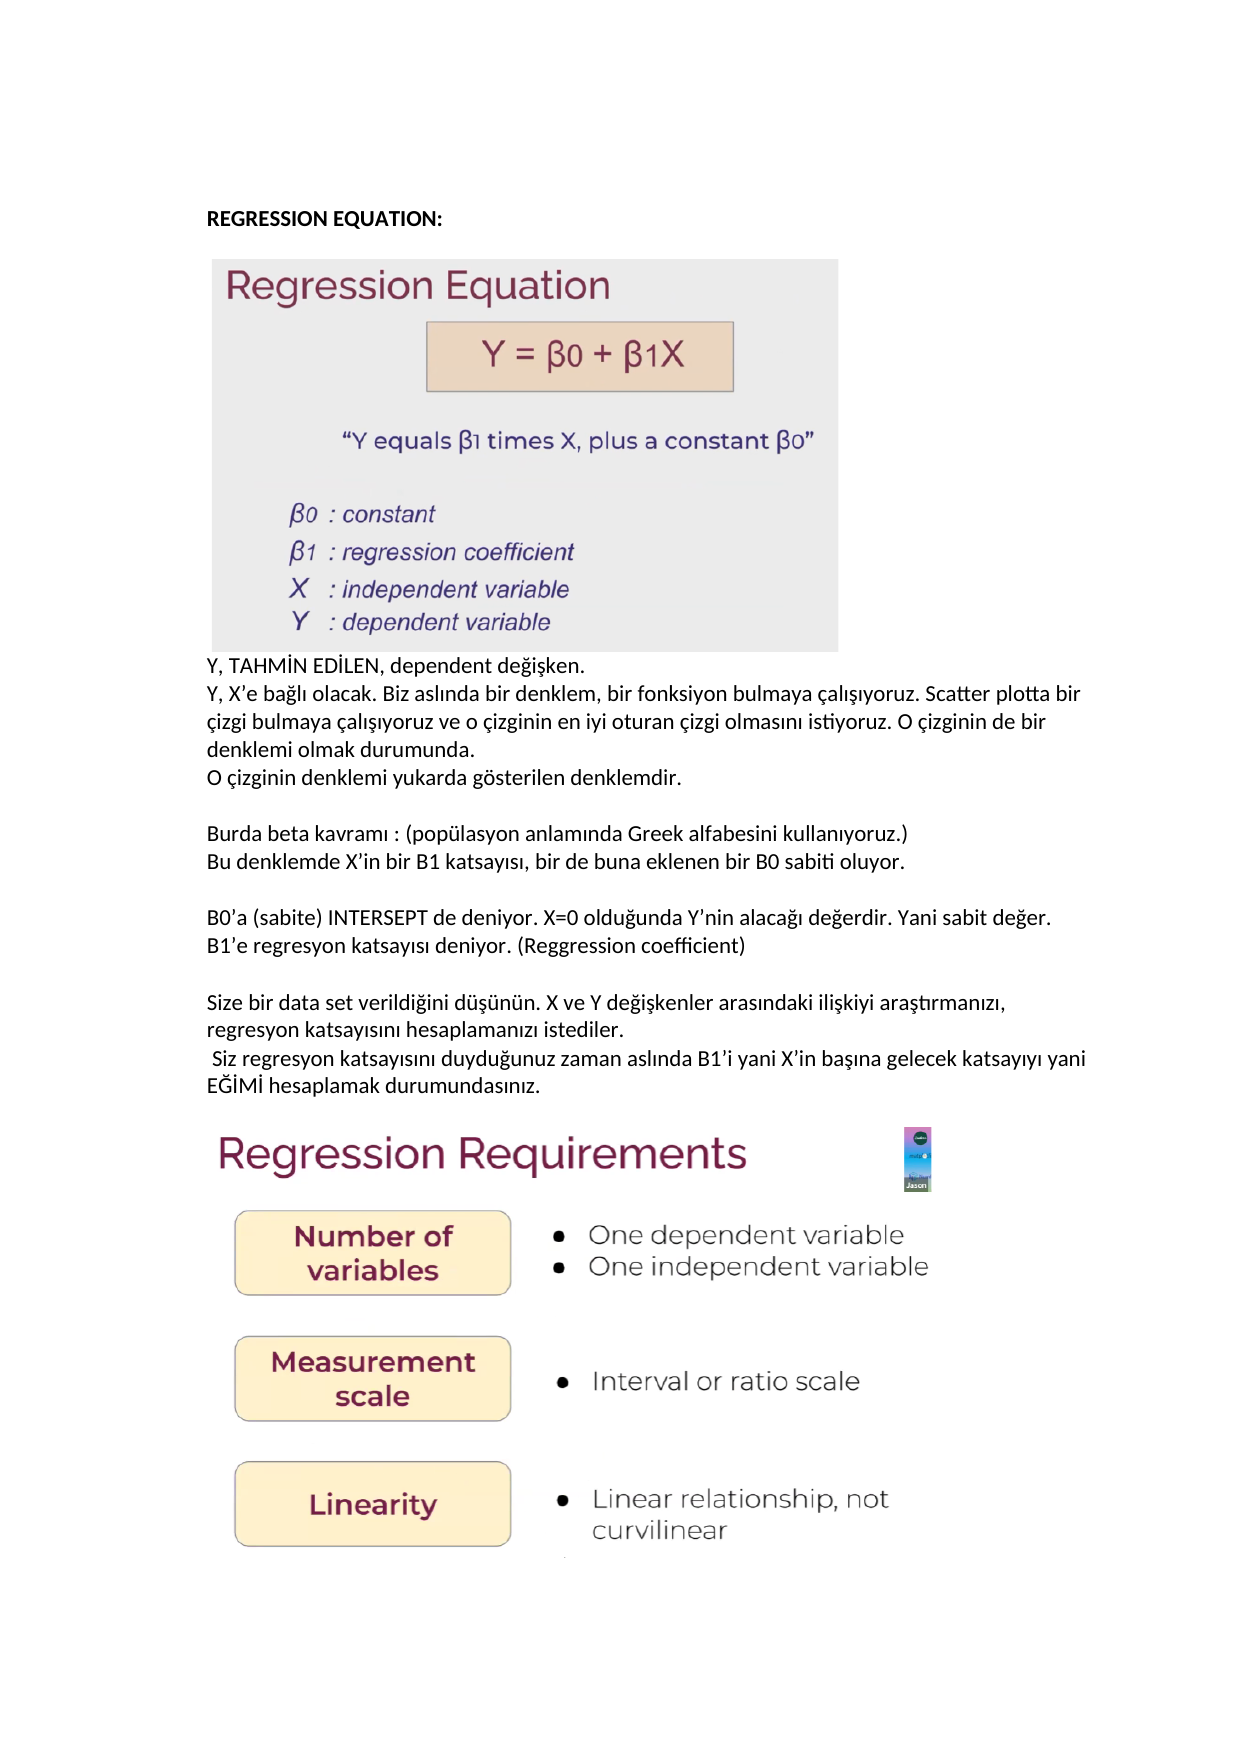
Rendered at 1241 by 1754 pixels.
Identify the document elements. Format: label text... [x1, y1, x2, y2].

text Y, X’e bağlı olacak. Biz aslında bir denklem, bir fonksiyon bulmaya çalışıyoruz. Scatter plotta bir çizgi bulmaya çalışıyoruz ve o çizginin en iyi oturan çizgi olmasını istiyoruz. O çizginin de bir denklemi olmak durumunda. [207, 679, 1093, 763]
text B1’e regresyon katsayısı deniyor. (Reggression coefficient) [207, 932, 1093, 959]
text B0’a (sabite) INTERSEPT de deniyor. X=0 olduğunda Y’nin alacağı değerdir. Yani sabit değer. [207, 903, 1093, 932]
text Bu denklemde X’in bir B1 katsayısı, bir de buna eklenen bir B0 sabiti oluyor. [207, 847, 1093, 876]
text REGRESSION EQUATION: [207, 204, 1093, 232]
text Burda beta kavramı : (popülasyon anlamında Greek alfabesini kullanıyoruz.) [207, 819, 1093, 847]
picture [206, 1127, 932, 1558]
text Y, TAHMİN EDİLEN, dependent değişken. [207, 651, 1093, 679]
text Siz regresyon katsayısını duyduğunuz zaman aslında B1’i yani X’in başına gelecek katsayıyı yani EĞİMİ hesaplamak durumundasınız. [207, 1044, 1093, 1100]
text Size bir data set verildiğini düşünün. X ve Y değişkenler arasındaki ilişkiyi araştırmanızı, regresyon katsayısını hesaplamanızı istediler. [207, 988, 1093, 1044]
picture [211, 259, 839, 652]
text O çizginin denklemi yukarda gösterilen denklemdir. [207, 763, 1093, 791]
